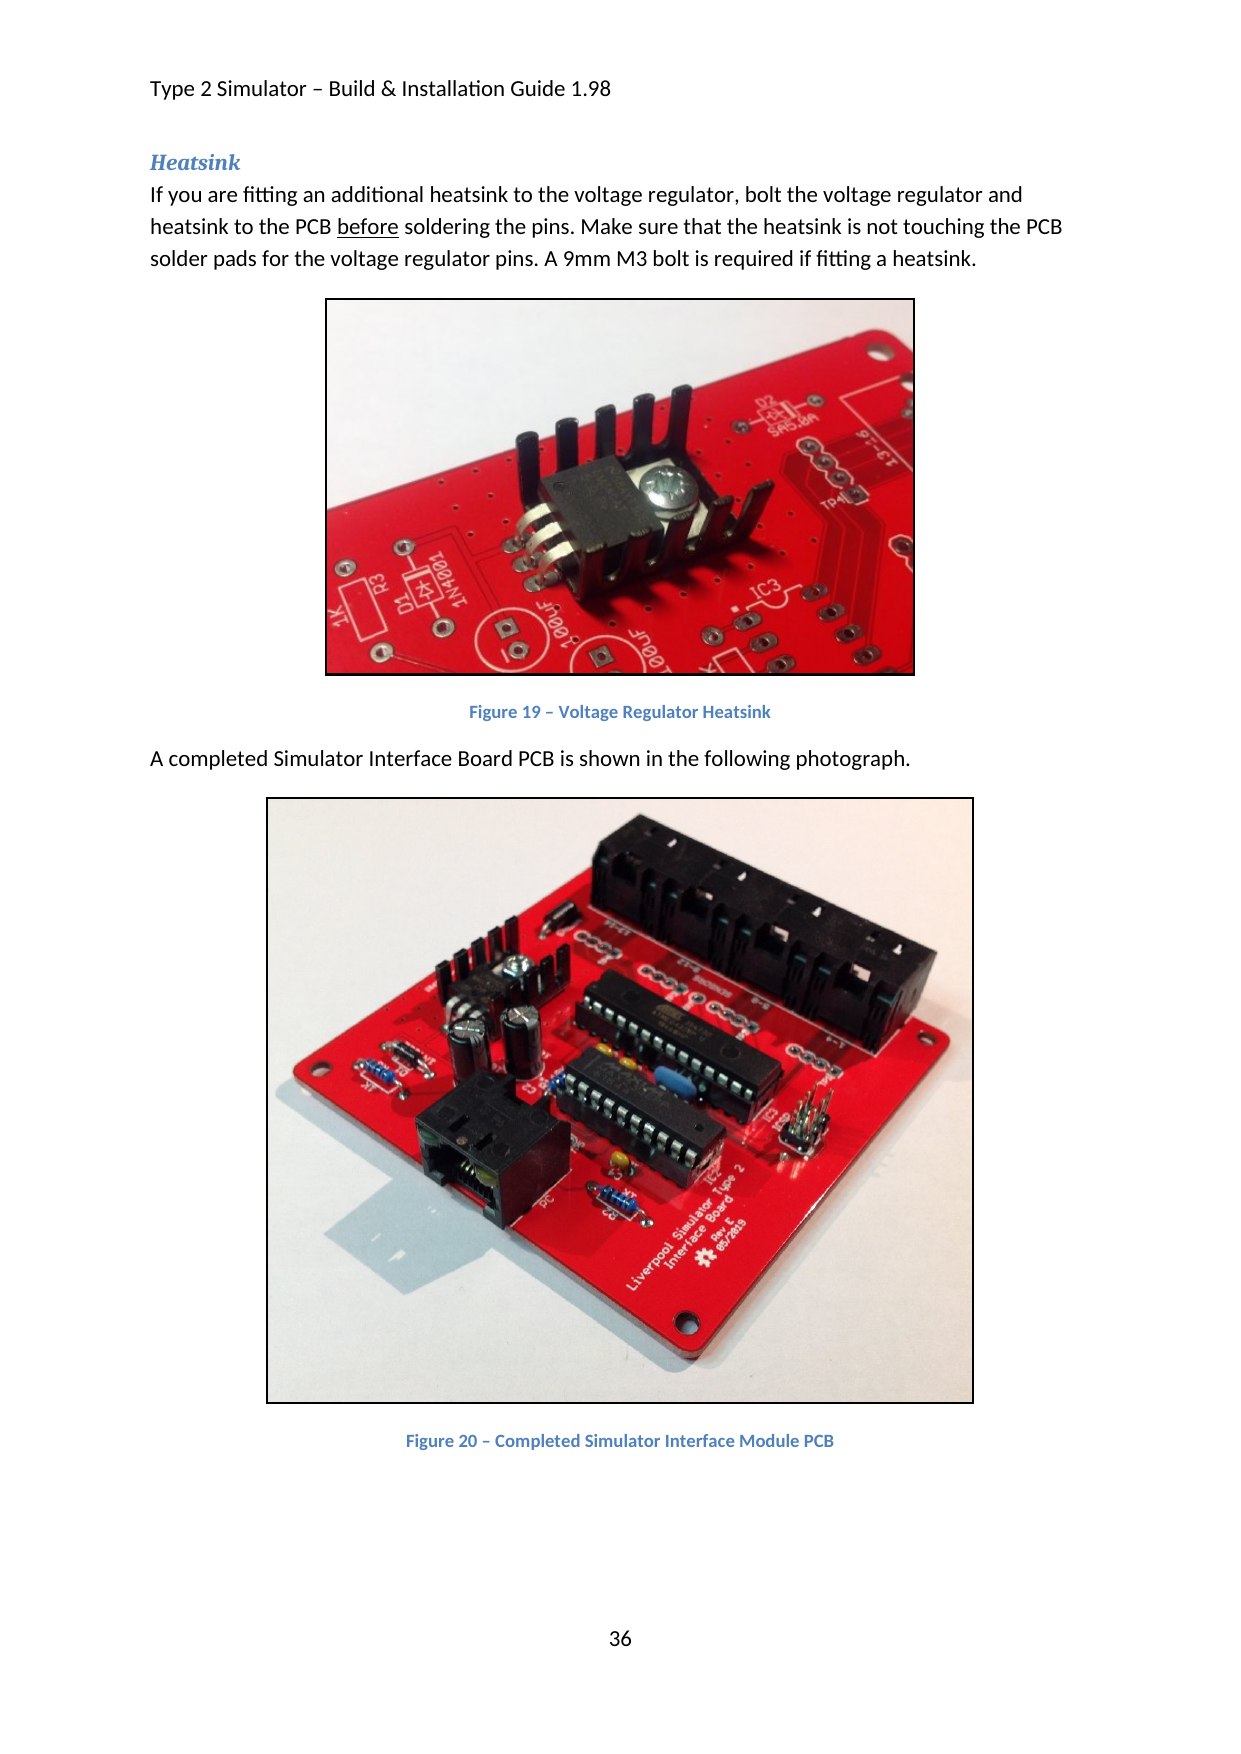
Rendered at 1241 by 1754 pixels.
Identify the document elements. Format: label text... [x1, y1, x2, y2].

picture [327, 300, 913, 673]
text A completed Simulator Interface Board PCB is shown in the following photograph. [150, 744, 1090, 772]
picture [268, 799, 972, 1402]
text Figure – Voltage Regulator Heatsink [150, 701, 1090, 723]
text If you are fitting an additional heatsink to the voltage regulator, bolt the voltage regulator and heatsink to the PCB before soldering the pins. Make sure that the heatsink is not touching the PCB solder pads for the voltage regulator pins. A 9mm M3 bolt is required if fitting a heatsink. [150, 180, 1090, 273]
subtitle Heatsink [150, 150, 1090, 176]
text Figure – Completed Simulator Interface Module PCB [150, 1429, 1090, 1452]
